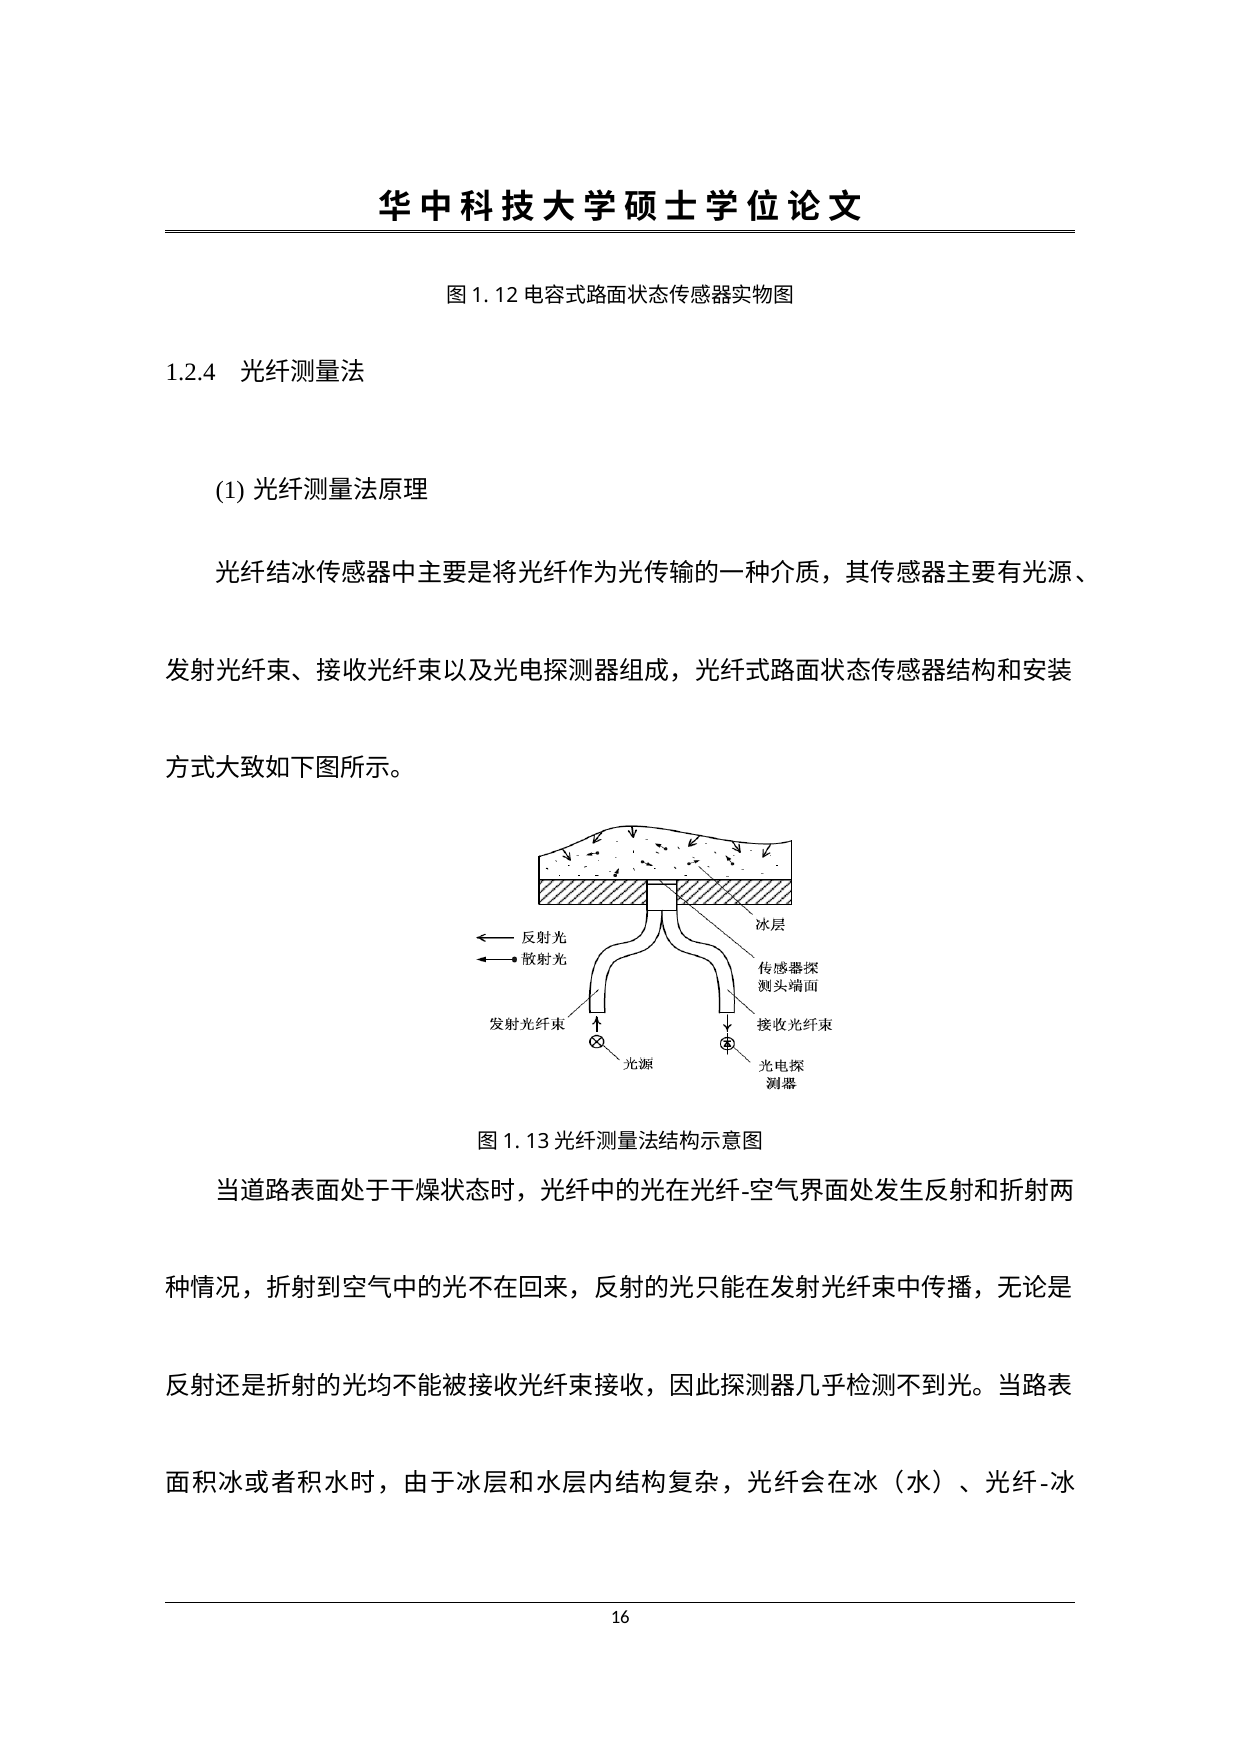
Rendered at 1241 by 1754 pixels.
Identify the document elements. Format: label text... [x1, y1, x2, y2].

picture [473, 816, 835, 1094]
text 图1. 13 光纤测量法结构示意图 [165, 1123, 1075, 1156]
text 光纤结冰传感器中主要是将光纤作为光传输的一种介质，其传感器主要有光源、发射光纤束、接收光纤束以及光电探测器组成，光纤式路面状态传感器结构和安装方式大致如下图所示。 [165, 538, 1075, 798]
list 光纤测量法原理 [215, 455, 1075, 520]
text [165, 1156, 1075, 1513]
list 光纤测量法 [165, 337, 1075, 402]
text 图1. 12 电容式路面状态传感器实物图 [165, 277, 1075, 310]
